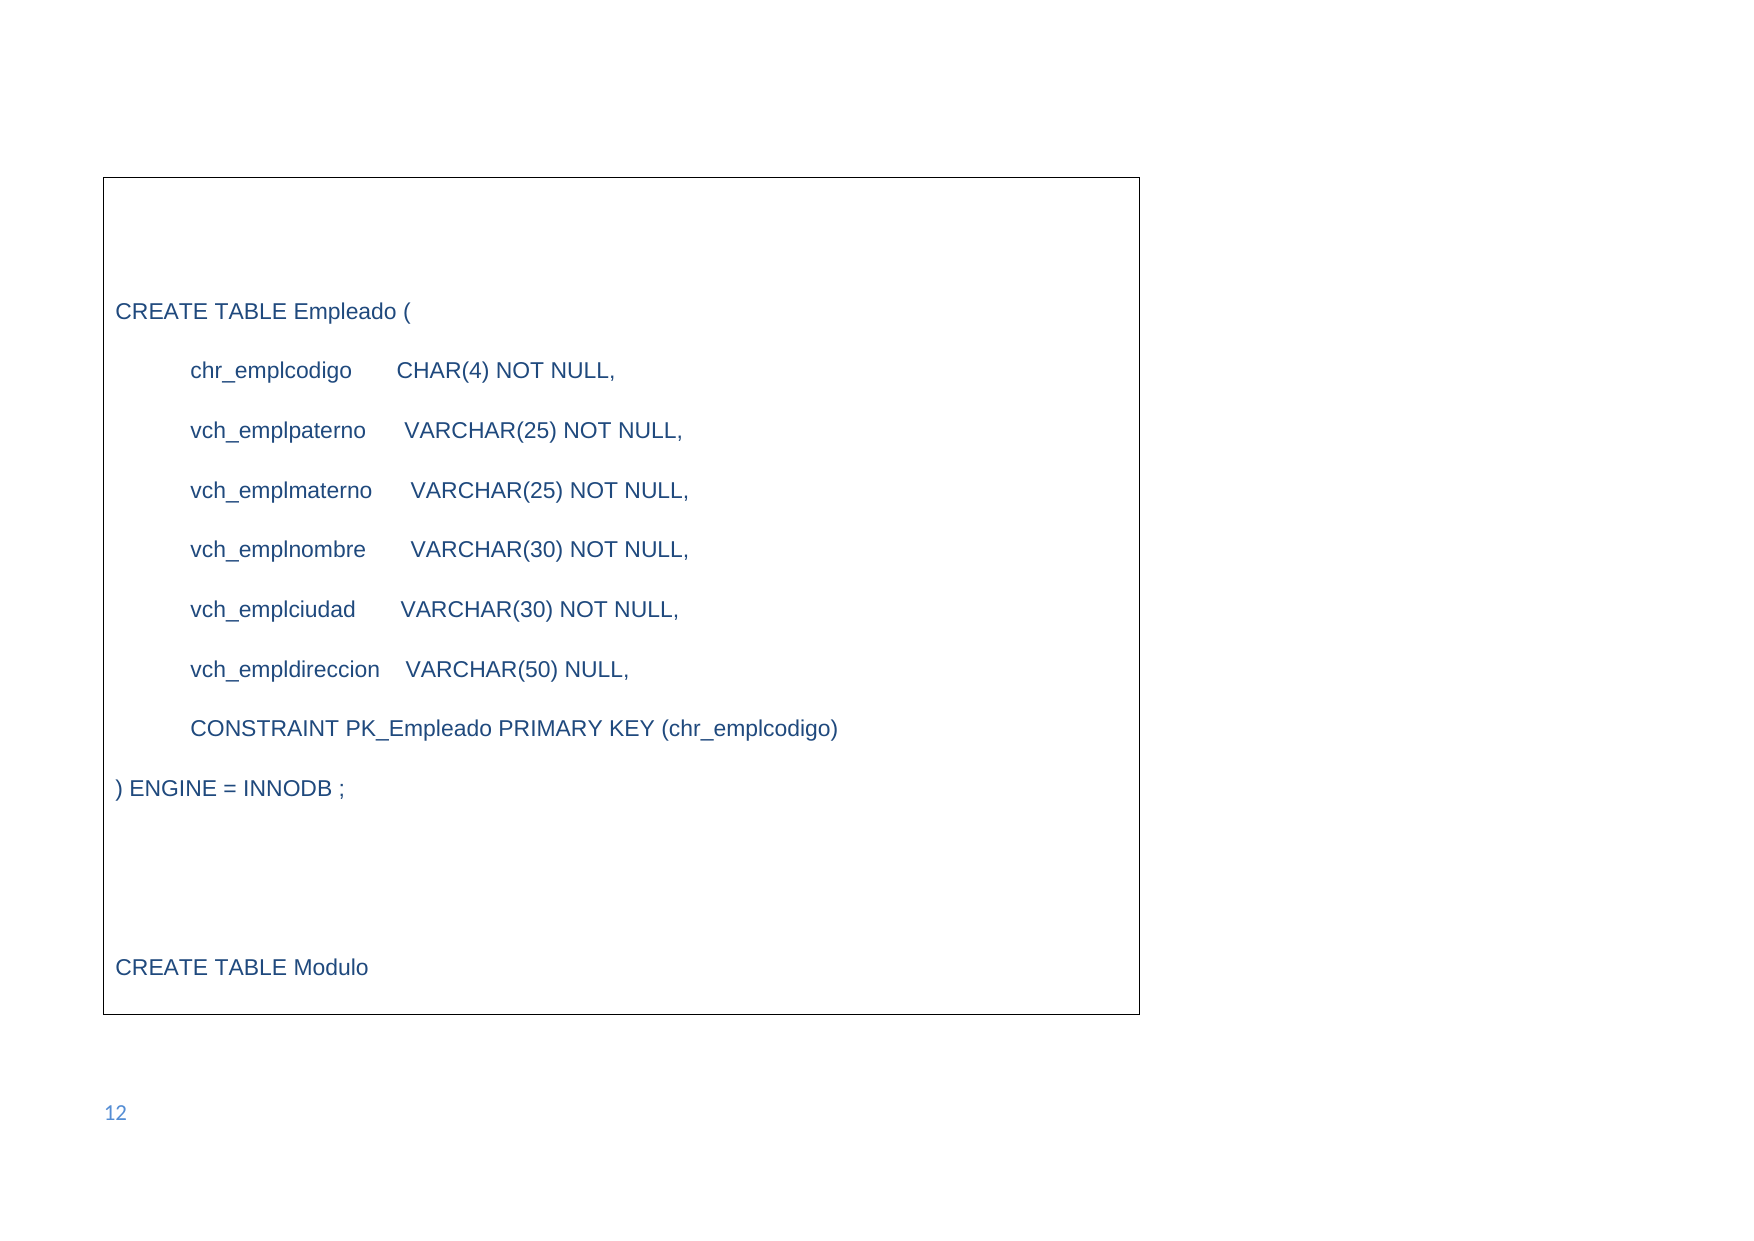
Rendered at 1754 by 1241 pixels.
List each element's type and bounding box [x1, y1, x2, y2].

table_header [104, 178, 1139, 1014]
